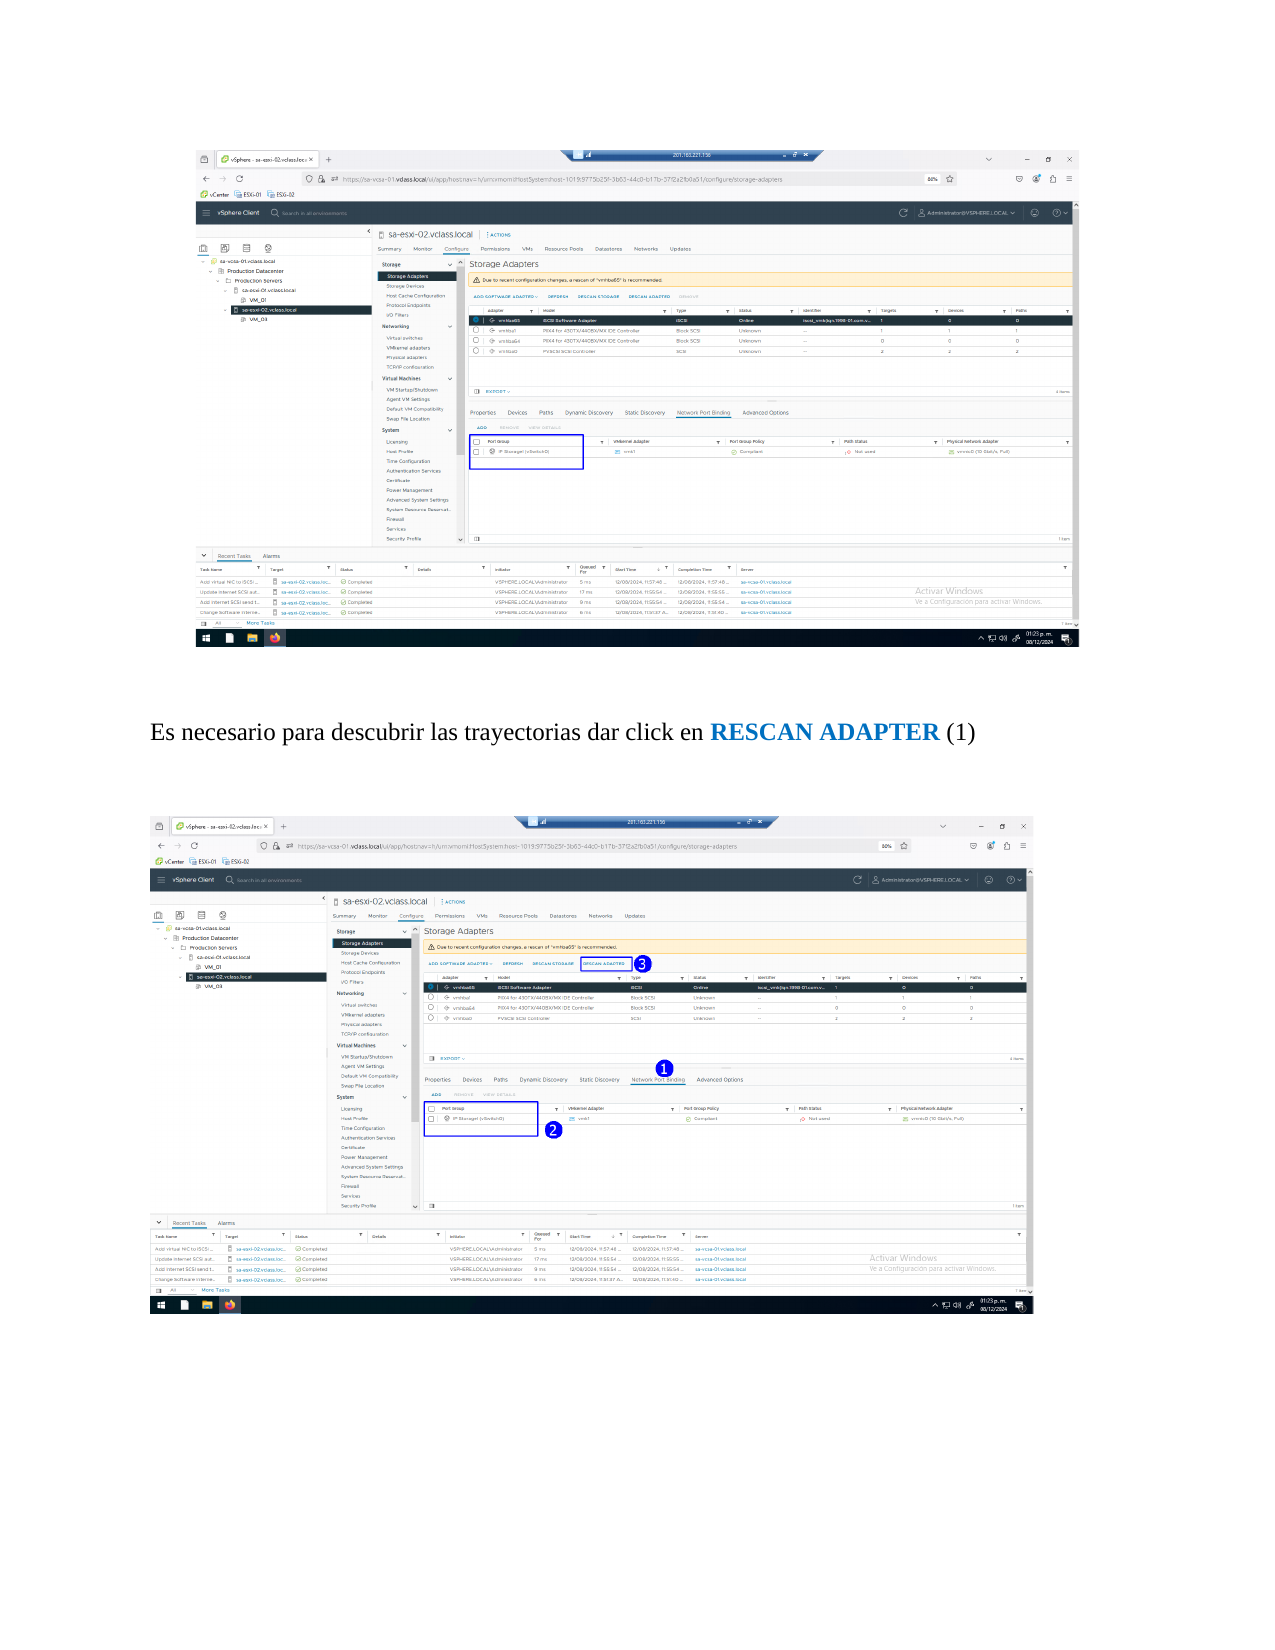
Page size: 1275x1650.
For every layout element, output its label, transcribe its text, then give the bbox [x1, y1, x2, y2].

picture [195, 150, 1080, 647]
picture [150, 816, 1034, 1314]
text Es necesario para descubrir las trayectorias dar click en RESCAN ADAPTER (1) [150, 717, 1125, 746]
